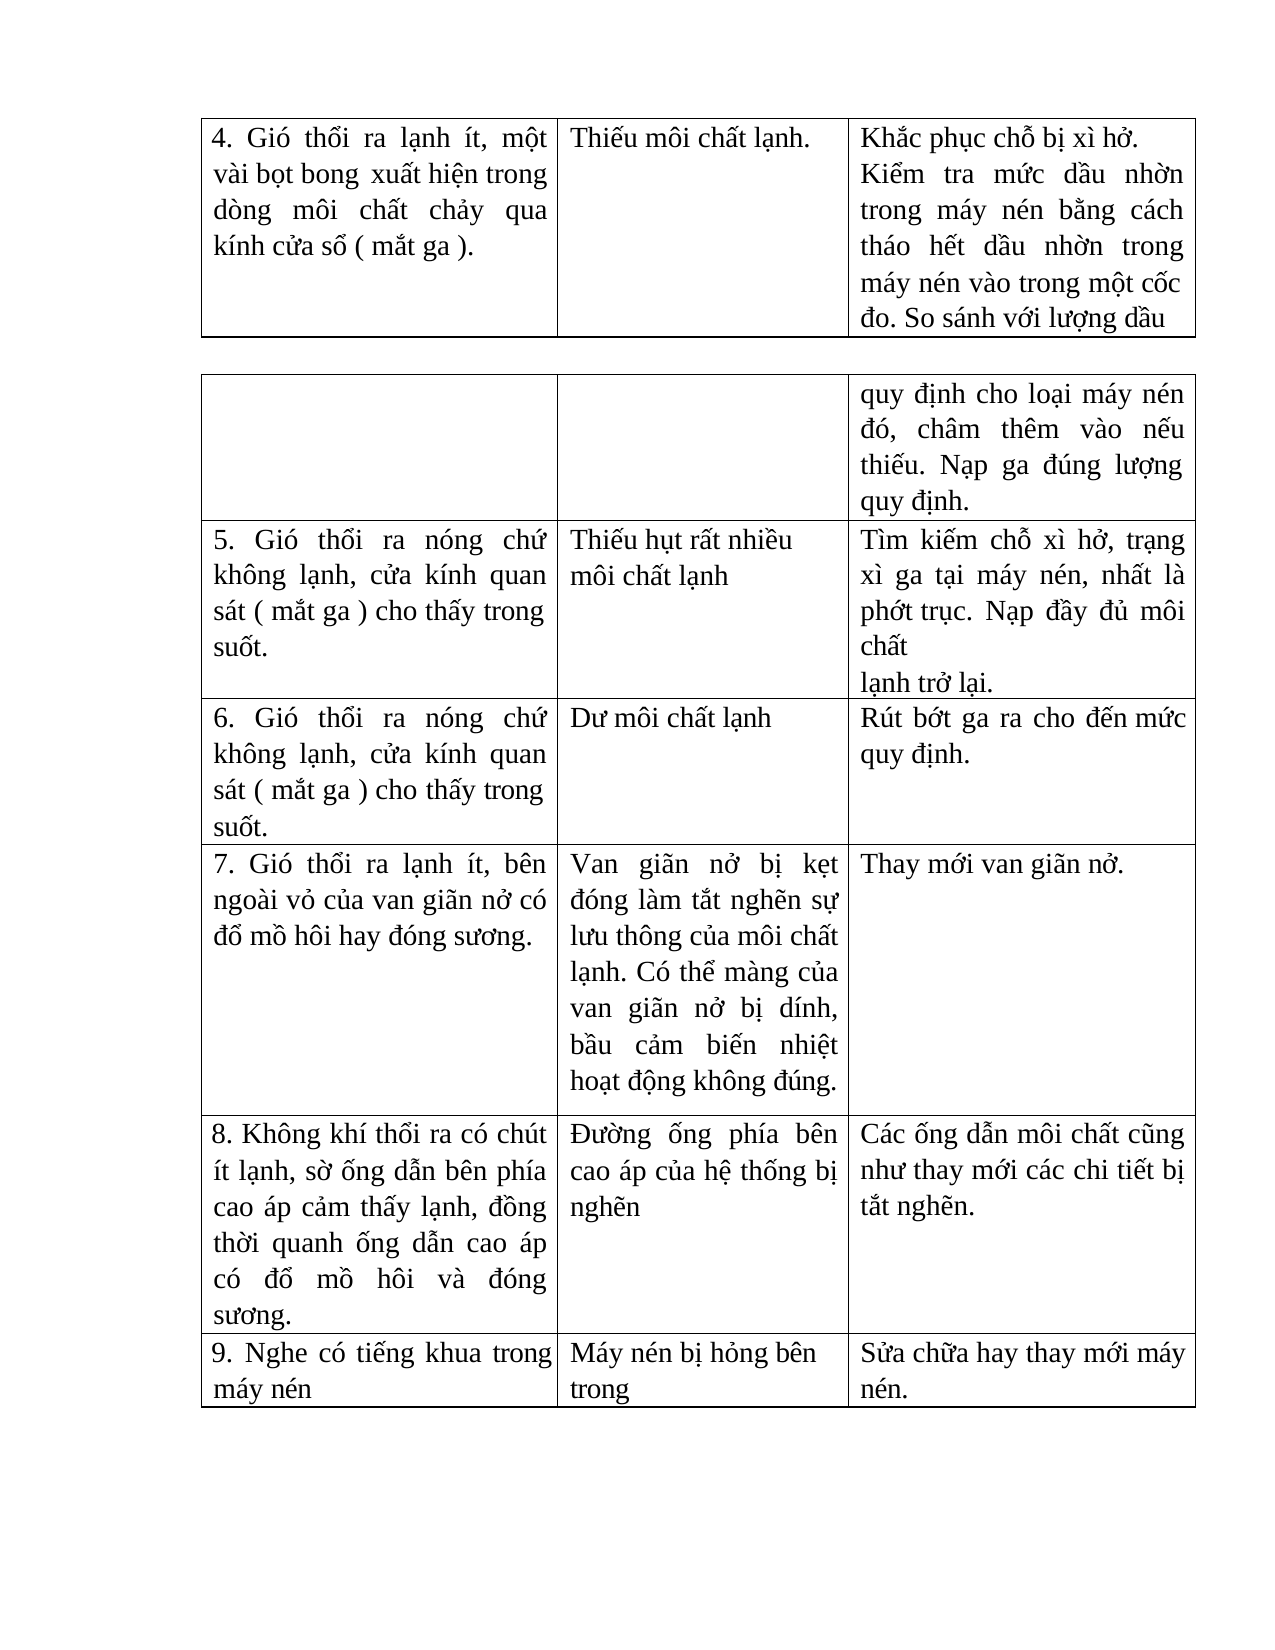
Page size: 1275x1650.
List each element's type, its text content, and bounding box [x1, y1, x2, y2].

table_cell Van giãn nở bị kẹt đóng làm tắt nghẽn sự lưu thông của môi chất lạnh. Có thể màng của van giãn nở bị dính, bầu cảm biến nhiệt hoạt động không đúng. [558, 845, 848, 1115]
table_header Thiếu môi chất lạnh. [558, 119, 848, 336]
table_cell 7. Gió thổi ra lạnh ít, bên ngoài vỏ của van giãn nở có đổ mồ hôi hay đóng sương. [202, 845, 557, 1115]
table_cell 6. Gió thổi ra nóng chứ không lạnh, cửa kính quan sát ( mắt ga ) cho thấy trong suốt. [202, 699, 557, 844]
table_header 4. Gió thổi ra lạnh ít, một vài bọt bong xuất hiện trong dòng môi chất chảy qua kính cửa sổ ( mắt ga ). [202, 119, 557, 336]
table_cell Rút bớt ga ra cho đến mức quy định. [849, 699, 1195, 844]
table_header [558, 375, 848, 519]
table_header [202, 375, 557, 519]
table_cell Thiếu hụt rất nhiều môi chất lạnh [558, 521, 848, 698]
table_cell Dư môi chất lạnh [558, 699, 848, 844]
table_cell Sửa chữa hay thay mới máy nén. [849, 1334, 1195, 1406]
table_header quy định cho loại máy nén đó, châm thêm vào nếu thiếu. Nạp ga đúng lượng quy định. [849, 375, 1195, 519]
table_cell 8. Không khí thổi ra có chút ít lạnh, sờ ống dẫn bên phía cao áp cảm thấy lạnh, đồng thời quanh ống dẫn cao áp có đổ mồ hôi và đóng sương. [202, 1116, 557, 1333]
table_cell Đường ống phía bên cao áp của hệ thống bị nghẽn [558, 1116, 848, 1333]
table_cell 9. Nghe có tiếng khua trong máy nén [202, 1334, 557, 1406]
table_cell 5. Gió thổi ra nóng chứ không lạnh, cửa kính quan sát ( mắt ga ) cho thấy trong suốt. [202, 521, 557, 698]
table_cell Thay mới van giãn nở. [849, 845, 1195, 1115]
table_header Khắc phục chỗ bị xì hở. Kiểm tra mức dầu nhờn trong máy nén bằng cách tháo hết dầu nhờn trong máy nén vào trong một cốc đo. So sánh với lượng dầu [849, 119, 1195, 336]
table_cell Tìm kiếm chỗ xì hở, trạng xì ga tại máy nén, nhất là phớt trục. Nạp đầy đủ môi chất lạnh trở lại. [849, 521, 1195, 698]
table_cell Các ống dẫn môi chất cũng như thay mới các chi tiết bị tắt nghẽn. [849, 1116, 1195, 1333]
table_cell Máy nén bị hỏng bên trong [558, 1334, 848, 1406]
